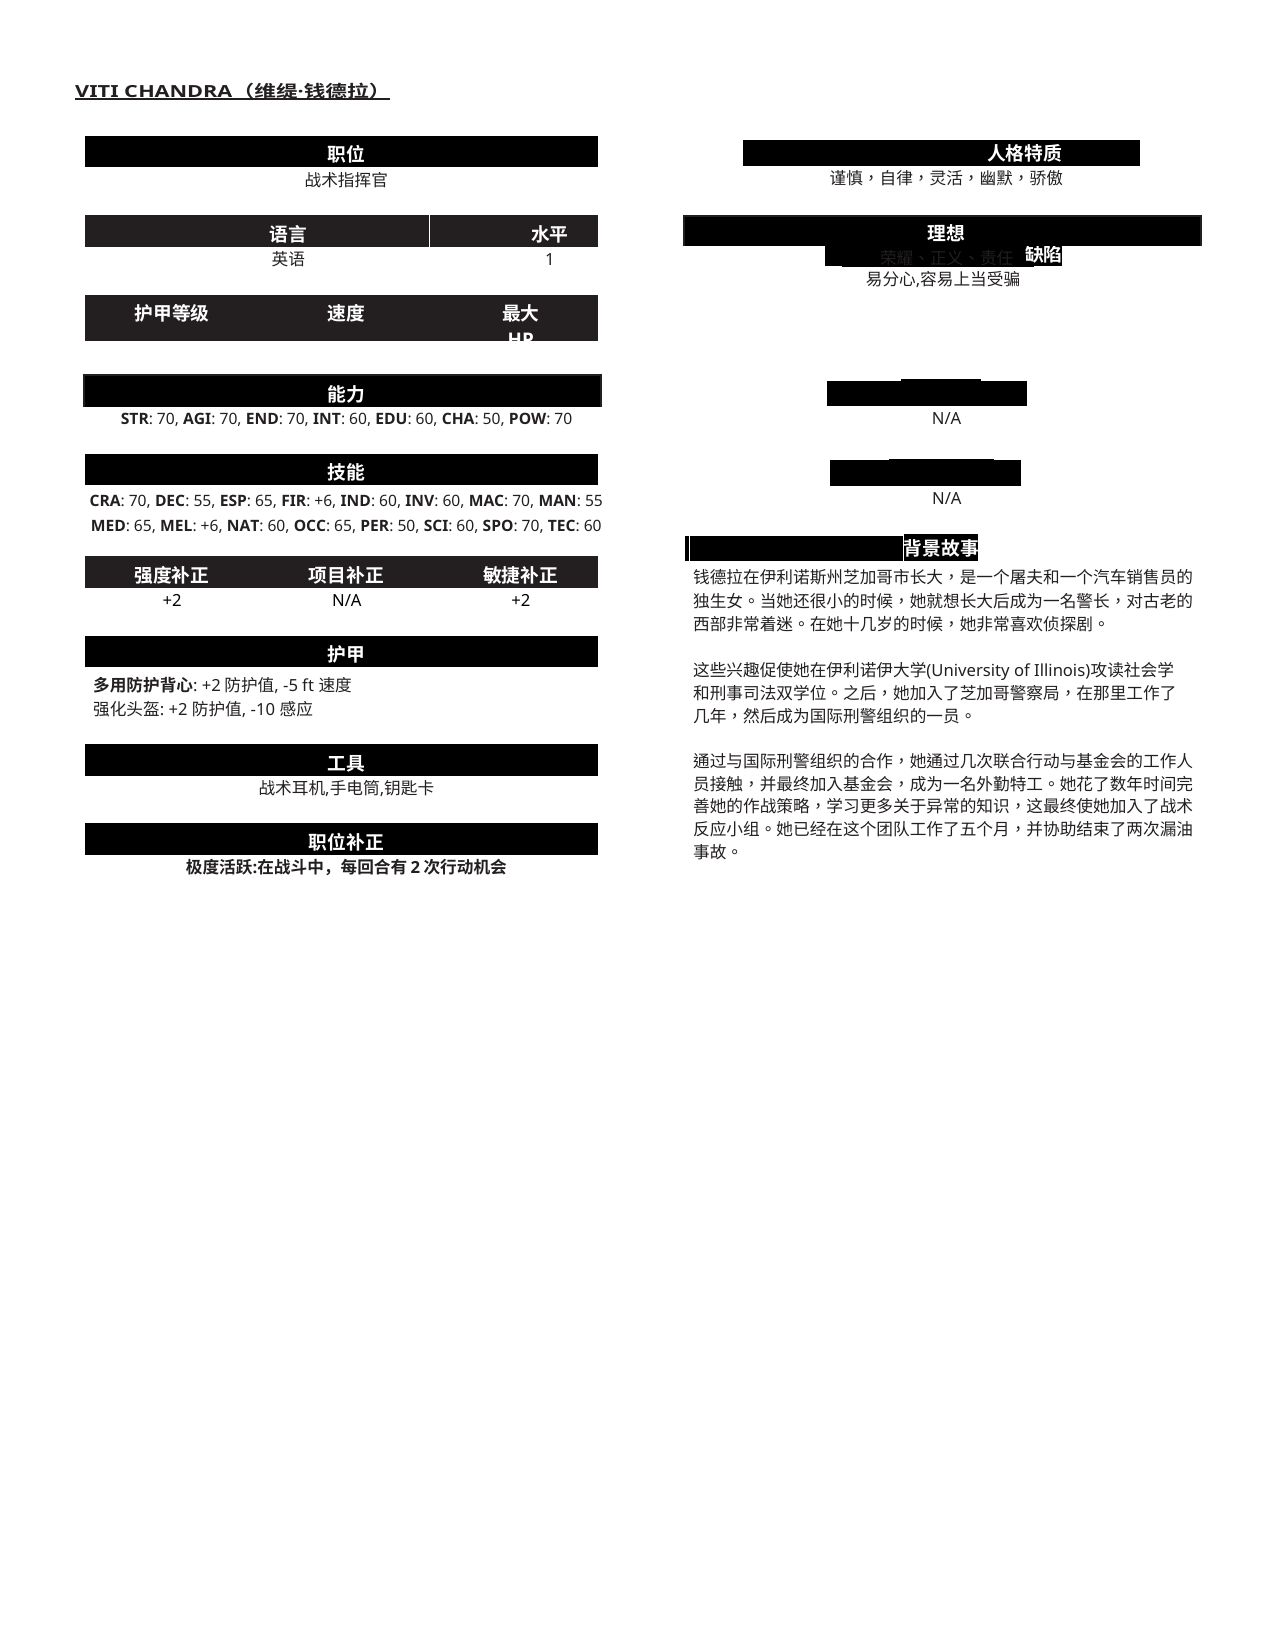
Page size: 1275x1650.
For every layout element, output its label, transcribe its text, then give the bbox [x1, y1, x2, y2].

text VITI CHANDRA（维缇·钱德拉） [75, 78, 1248, 102]
